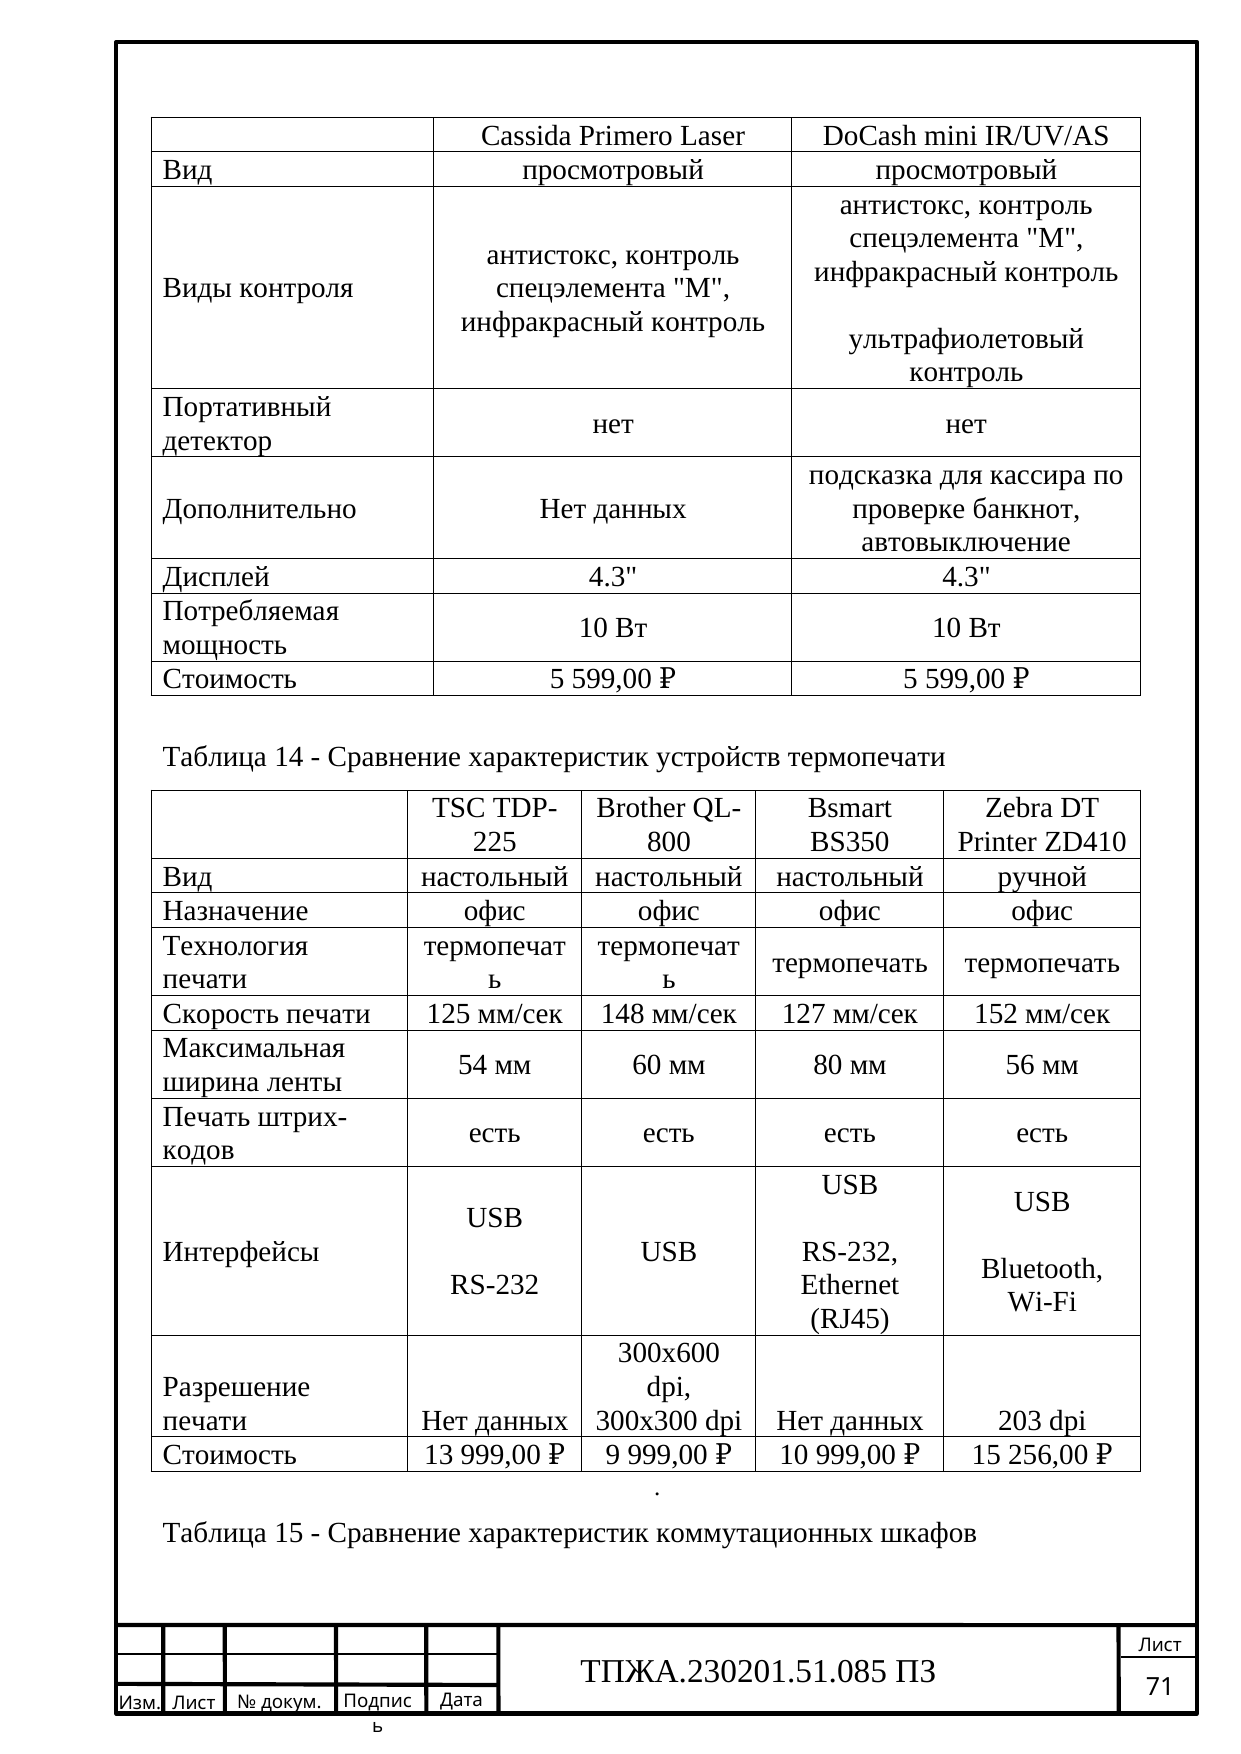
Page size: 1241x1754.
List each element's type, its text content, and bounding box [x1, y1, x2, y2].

table_cell просмотровый [434, 152, 791, 186]
table_cell Печать штрих-кодов [152, 1099, 407, 1166]
table_cell 5 599,00 ₽ [792, 662, 1140, 695]
table_header Zebra DT Printer ZD410 [944, 791, 1140, 858]
table_cell 203 dpi [944, 1336, 1140, 1436]
table_header Brother QL-800 [582, 791, 755, 858]
table_cell USB [582, 1167, 755, 1334]
table_cell Технология печати [152, 928, 407, 995]
text . [162, 1472, 1152, 1501]
table_cell 300x600 dpi, 300x300 dpi [582, 1336, 755, 1436]
table_cell Назначение [152, 893, 407, 927]
table_cell 10 999,00 ₽ [756, 1437, 943, 1471]
table_cell Дисплей [152, 559, 433, 592]
table_cell есть [944, 1099, 1140, 1166]
table_cell Нет данных [434, 457, 791, 558]
table_cell 4.3" [792, 559, 1140, 592]
table_cell USB RS-232, Ethernet (RJ45) [756, 1167, 943, 1334]
table_cell есть [582, 1099, 755, 1166]
table_header DoCash mini IR/UV/AS [792, 118, 1140, 151]
table_cell офис [756, 893, 943, 927]
table_cell Скорость печати [152, 996, 407, 1029]
table_cell антистокс, контроль спецэлемента "М", инфракрасный контроль [434, 187, 791, 388]
table_cell 148 мм/сек [582, 996, 755, 1029]
table_cell 15 256,00 ₽ [944, 1437, 1140, 1471]
table_cell USB Bluetooth, Wi-Fi [944, 1167, 1140, 1334]
table_cell 60 мм [582, 1031, 755, 1098]
table_cell есть [408, 1099, 581, 1166]
table_cell Интерфейсы [152, 1167, 407, 1334]
table_cell офис [944, 893, 1140, 927]
table_cell Разрешение печати [152, 1336, 407, 1436]
table_cell 4.3" [434, 559, 791, 592]
table_cell ручной [944, 859, 1140, 892]
table_header [152, 118, 433, 151]
table_cell Виды контроля [152, 187, 433, 388]
table_cell 5 599,00 ₽ [434, 662, 791, 695]
table_cell есть [756, 1099, 943, 1166]
table_cell 152 мм/сек [944, 996, 1140, 1029]
table_cell термопечать [582, 928, 755, 995]
table_cell подсказка для кассира по проверке банкнот, автовыключение [792, 457, 1140, 558]
table_header [152, 791, 407, 858]
text Таблица 15 - Сравнение характеристик коммутационных шкафов [162, 1515, 1152, 1548]
table_cell Портативный детектор [152, 389, 433, 456]
table_cell термопечать [408, 928, 581, 995]
table_cell нет [792, 389, 1140, 456]
table_cell термопечать [944, 928, 1140, 995]
table_header Bsmart BS350 [756, 791, 943, 858]
table_cell 125 мм/сек [408, 996, 581, 1029]
table_cell термопечать [756, 928, 943, 995]
table_cell нет [434, 389, 791, 456]
table_cell Потребляемая мощность [152, 594, 433, 661]
table_cell офис [582, 893, 755, 927]
table_cell Дополнительно [152, 457, 433, 558]
table_cell Стоимость [152, 1437, 407, 1471]
table_cell Максимальная ширина ленты [152, 1031, 407, 1098]
table_cell 13 999,00 ₽ [408, 1437, 581, 1471]
table_cell настольный [756, 859, 943, 892]
table_header TSC TDP-225 [408, 791, 581, 858]
text Таблица 14 - Сравнение характеристик устройств термопечати [162, 739, 1152, 773]
table_cell антистокс, контроль спецэлемента "М", инфракрасный контроль ультрафиолетовый контроль [792, 187, 1140, 388]
table_cell 10 Вт [434, 594, 791, 661]
table_cell Нет данных [408, 1336, 581, 1436]
table_cell настольный [408, 859, 581, 892]
table_cell Вид [152, 859, 407, 892]
table_cell 10 Вт [792, 594, 1140, 661]
table_cell 9 999,00 ₽ [582, 1437, 755, 1471]
table_cell просмотровый [792, 152, 1140, 186]
table_cell 127 мм/сек [756, 996, 943, 1029]
table_cell 80 мм [756, 1031, 943, 1098]
table_cell USB RS-232 [408, 1167, 581, 1334]
table_cell Стоимость [152, 662, 433, 695]
table_cell 56 мм [944, 1031, 1140, 1098]
table_cell Нет данных [756, 1336, 943, 1436]
table_cell Вид [152, 152, 433, 186]
table_header Cassida Primero Laser [434, 118, 791, 151]
table_cell офис [408, 893, 581, 927]
table_cell 54 мм [408, 1031, 581, 1098]
table_cell настольный [582, 859, 755, 892]
